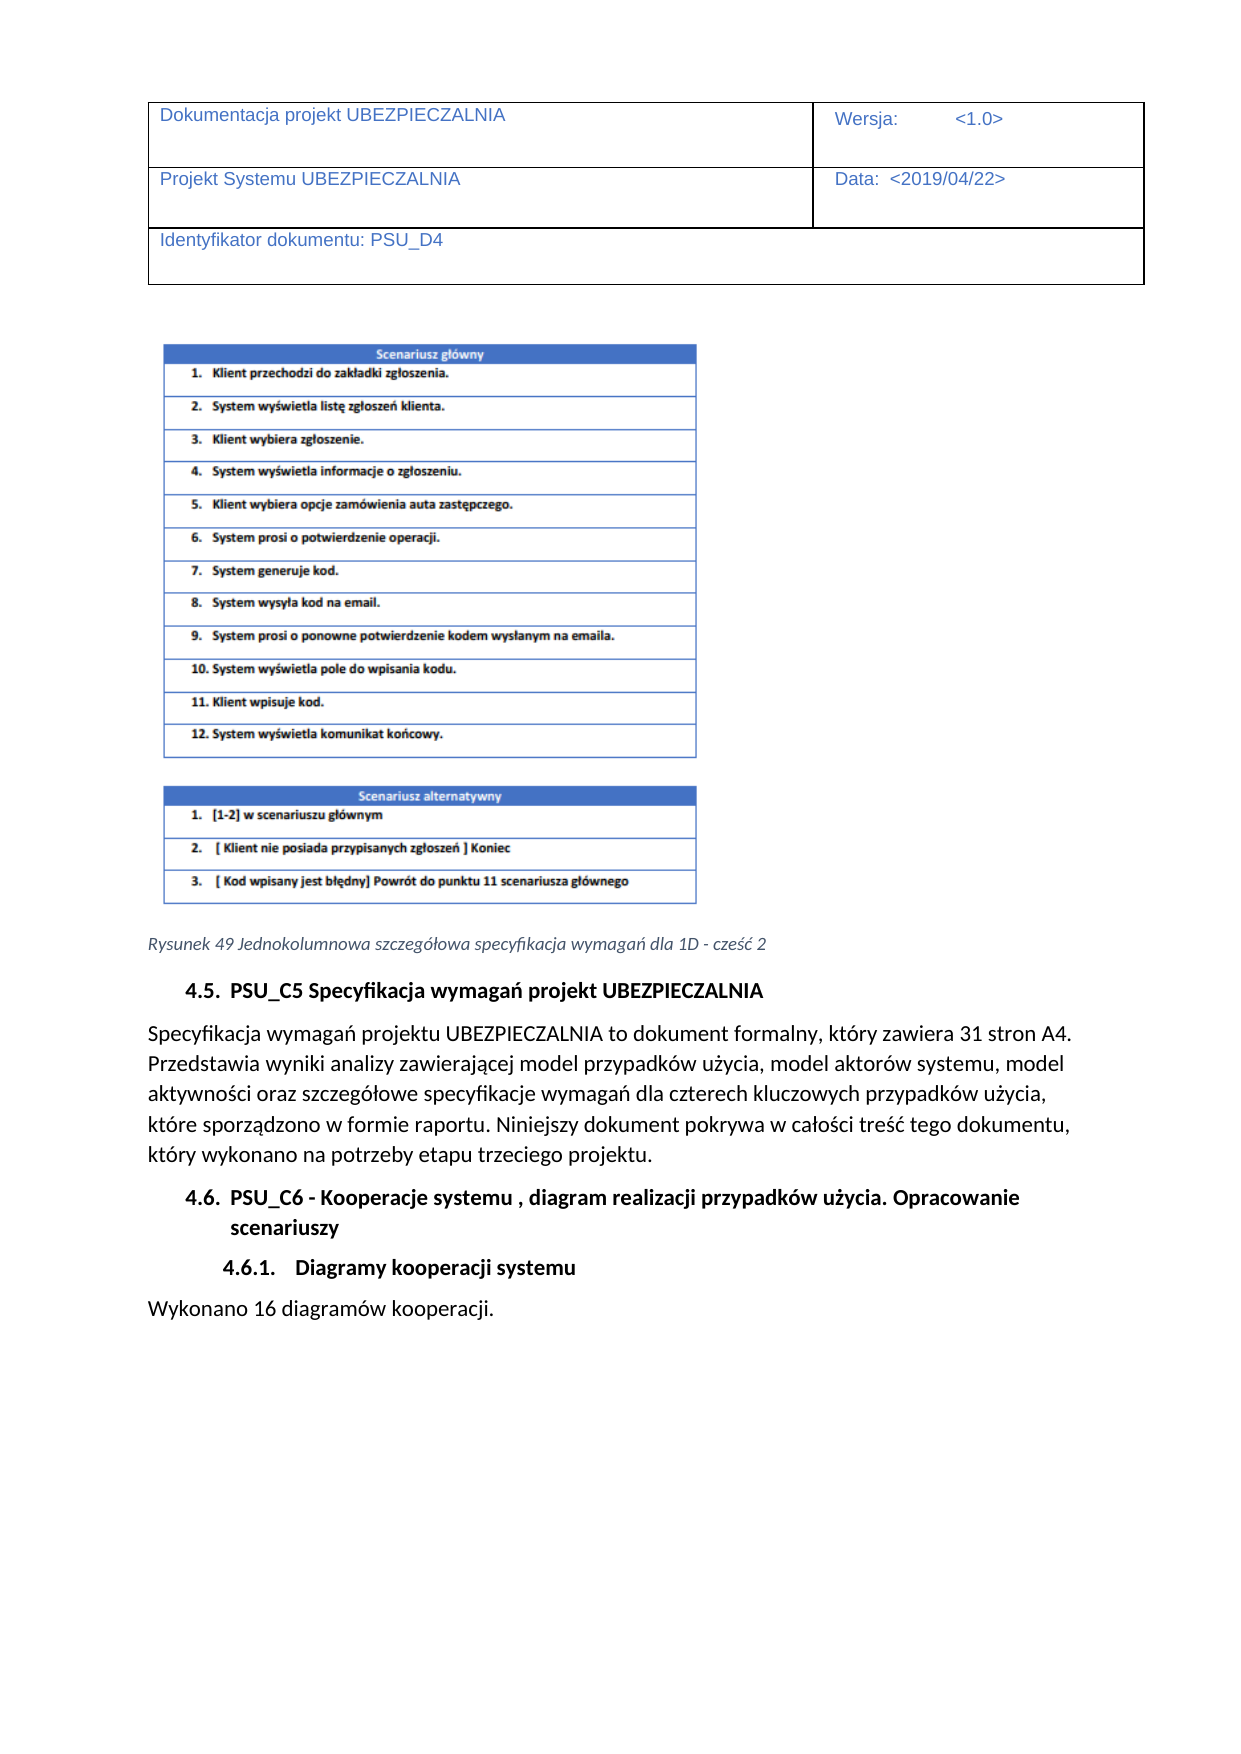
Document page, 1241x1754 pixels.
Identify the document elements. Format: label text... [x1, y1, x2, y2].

list Diagramy kooperacji systemu [223, 1253, 1093, 1281]
text Wykonano 16 diagramów kooperacji. [148, 1294, 1093, 1322]
text PSU_C6 - Kooperacje systemu , diagram realizacji przypadków użycia. Opracowanie scenariuszy [185, 1183, 1093, 1241]
text Specyfikacja wymagań projektu UBEZPIECZALNIA to dokument formalny, który zawiera 31 stron A4. Przedstawia wyniki analizy zawierającej model przypadków użycia, model aktorów systemu, model aktywności oraz szczegółowe specyfikacje wymagań dla czterech kluczowych przypadków użycia, które sporządzono w formie raportu. Niniejszy dokument pokrywa w całości treść tego dokumentu, który wykonano na potrzeby etapu trzeciego projektu. [148, 1019, 1093, 1168]
text Rysunek 49 Jednokolumnowa szczegółowa specyfikacja wymagań dla 1D - cześć 2 [148, 933, 1093, 956]
text PSU_C5 Specyfikacja wymagań projekt UBEZPIECZALNIA [185, 976, 1093, 1004]
picture [152, 334, 707, 918]
